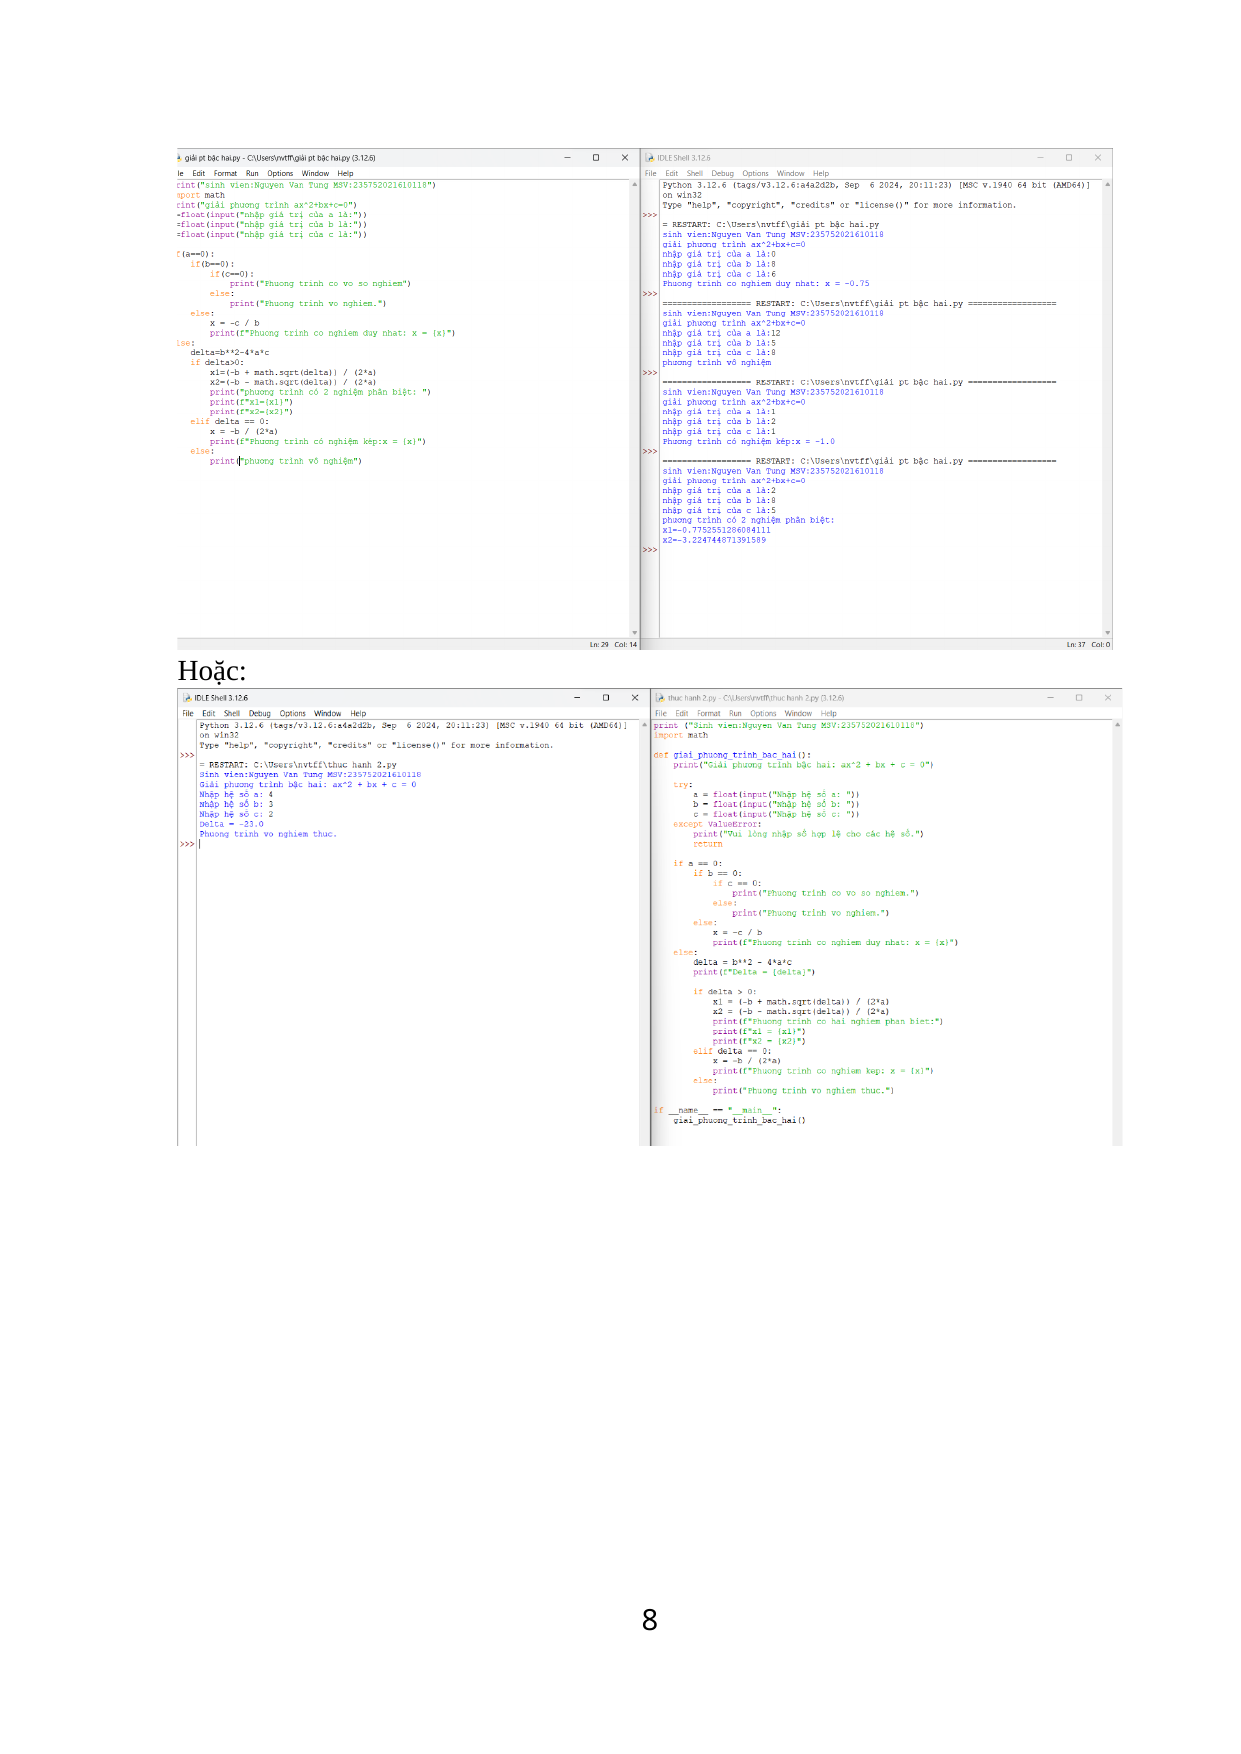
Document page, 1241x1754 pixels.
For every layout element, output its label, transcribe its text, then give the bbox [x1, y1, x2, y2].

picture [177, 688, 1123, 1146]
text Hoặc: [177, 653, 1122, 686]
picture [177, 148, 1113, 650]
